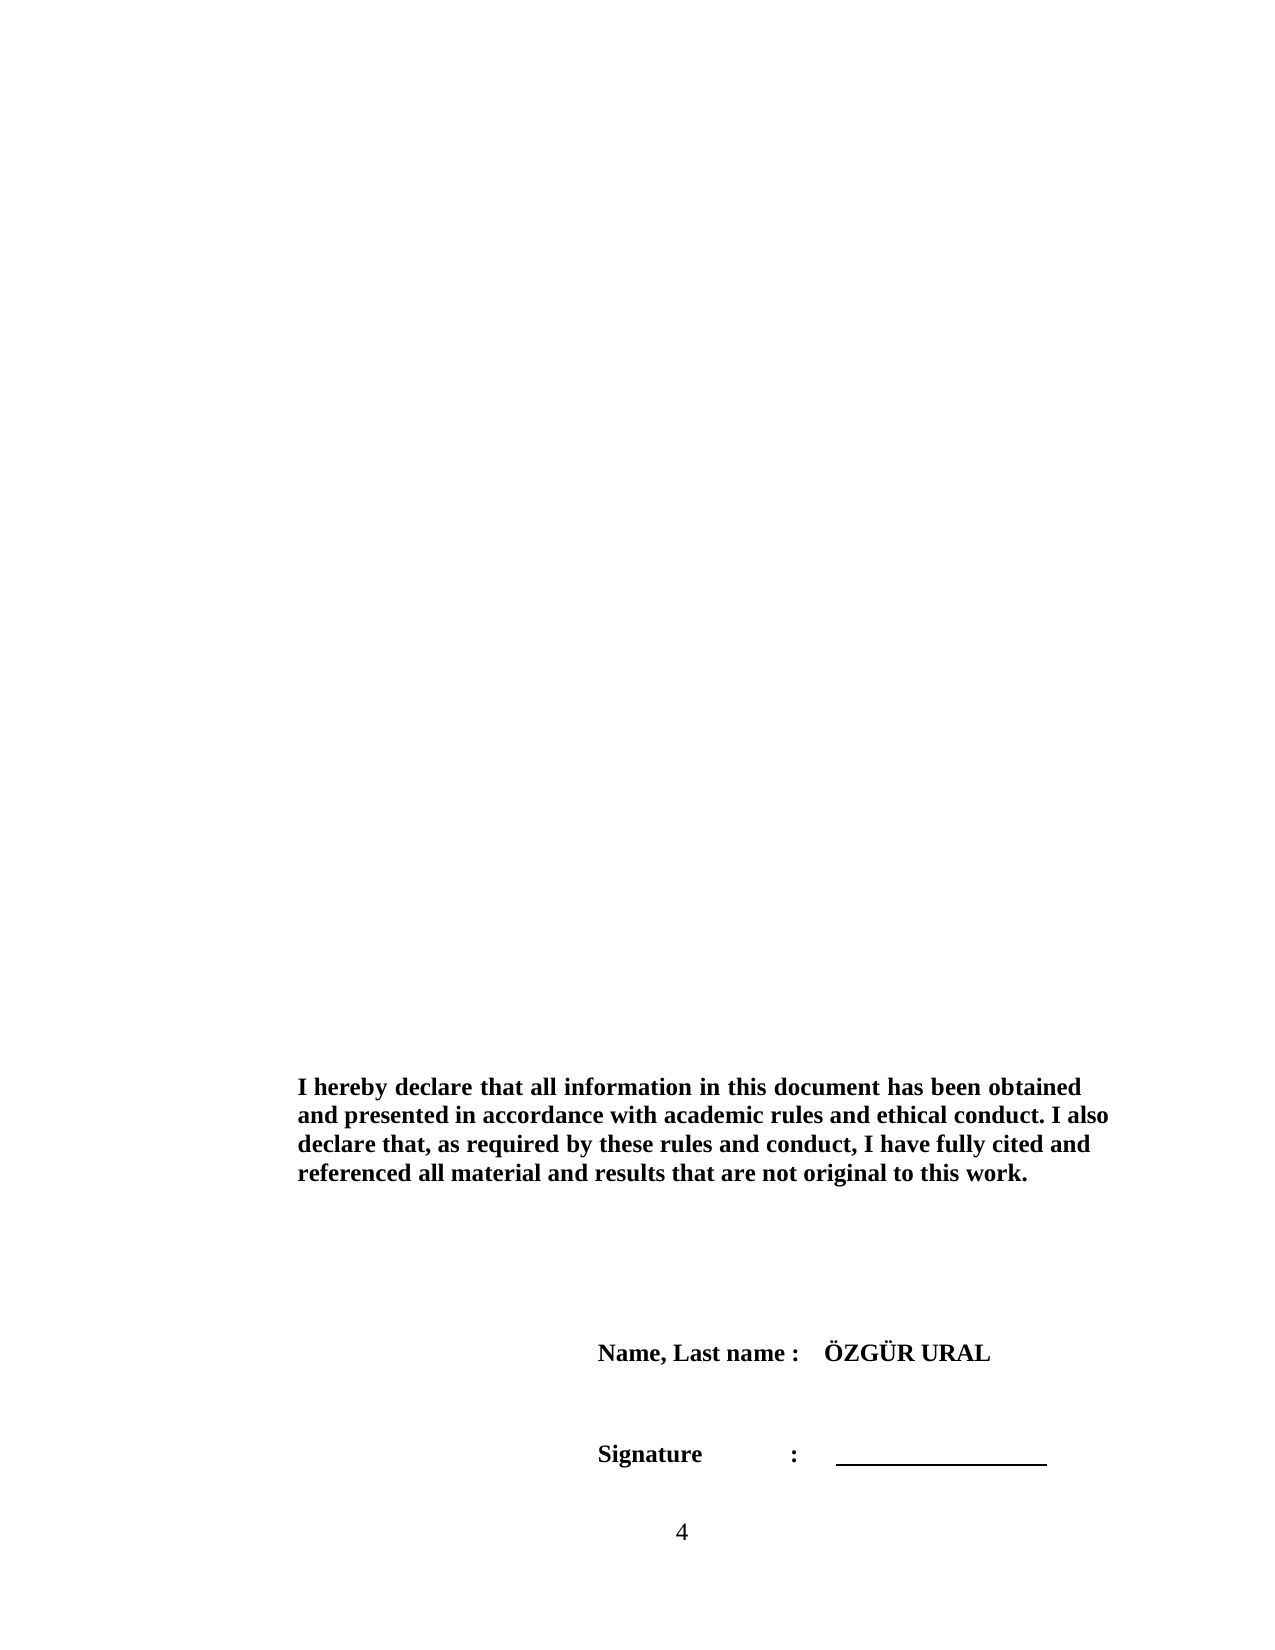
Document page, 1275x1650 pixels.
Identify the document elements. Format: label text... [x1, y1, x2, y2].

text I hereby declare that all information in this document has been obtained and presented in accordance with academic rules and ethical conduct. I also declare that, as required by these rules and conduct, I have fully cited and referenced all material and results that are not original to this work. [297, 1072, 1121, 1187]
text Name, Last name : ÖZGÜR URAL [598, 1338, 1127, 1367]
text Signature : [598, 1439, 1127, 1467]
